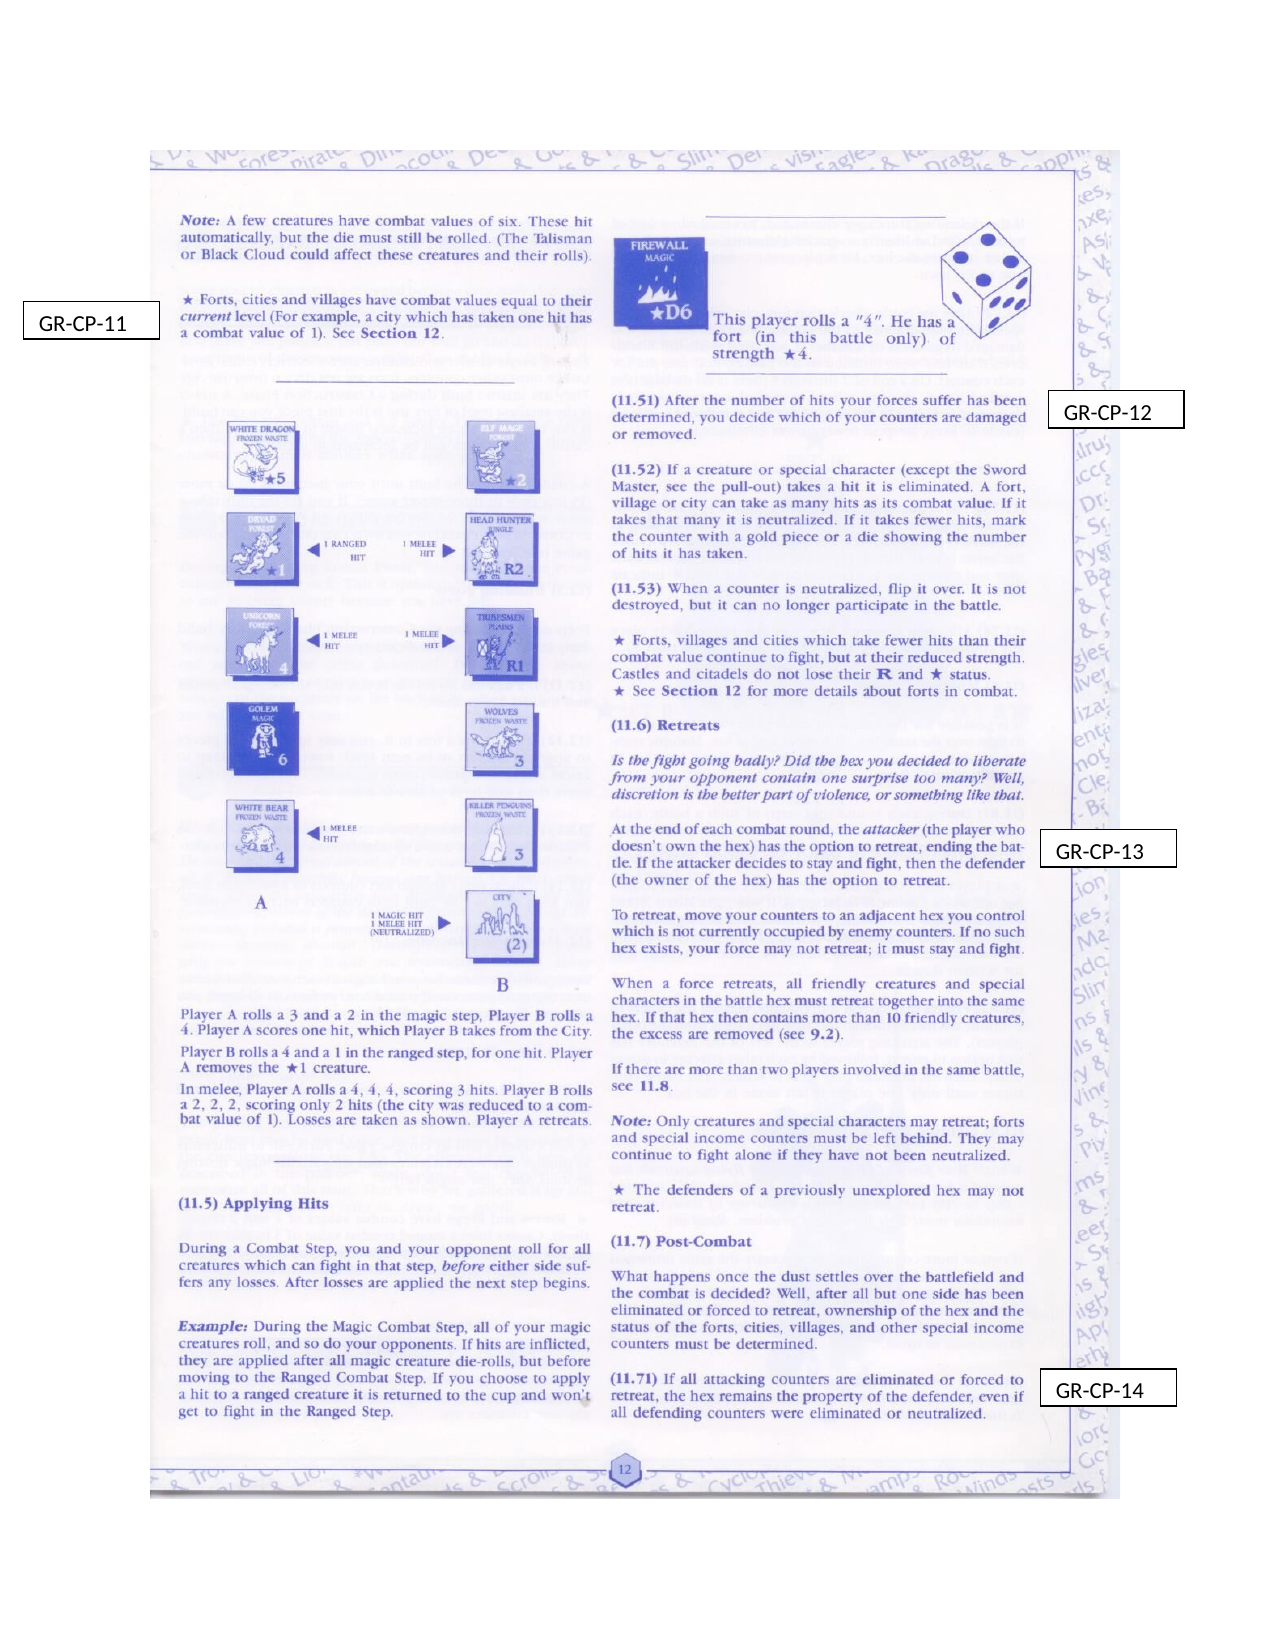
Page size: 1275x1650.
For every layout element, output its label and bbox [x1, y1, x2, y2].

picture [150, 150, 1121, 1499]
